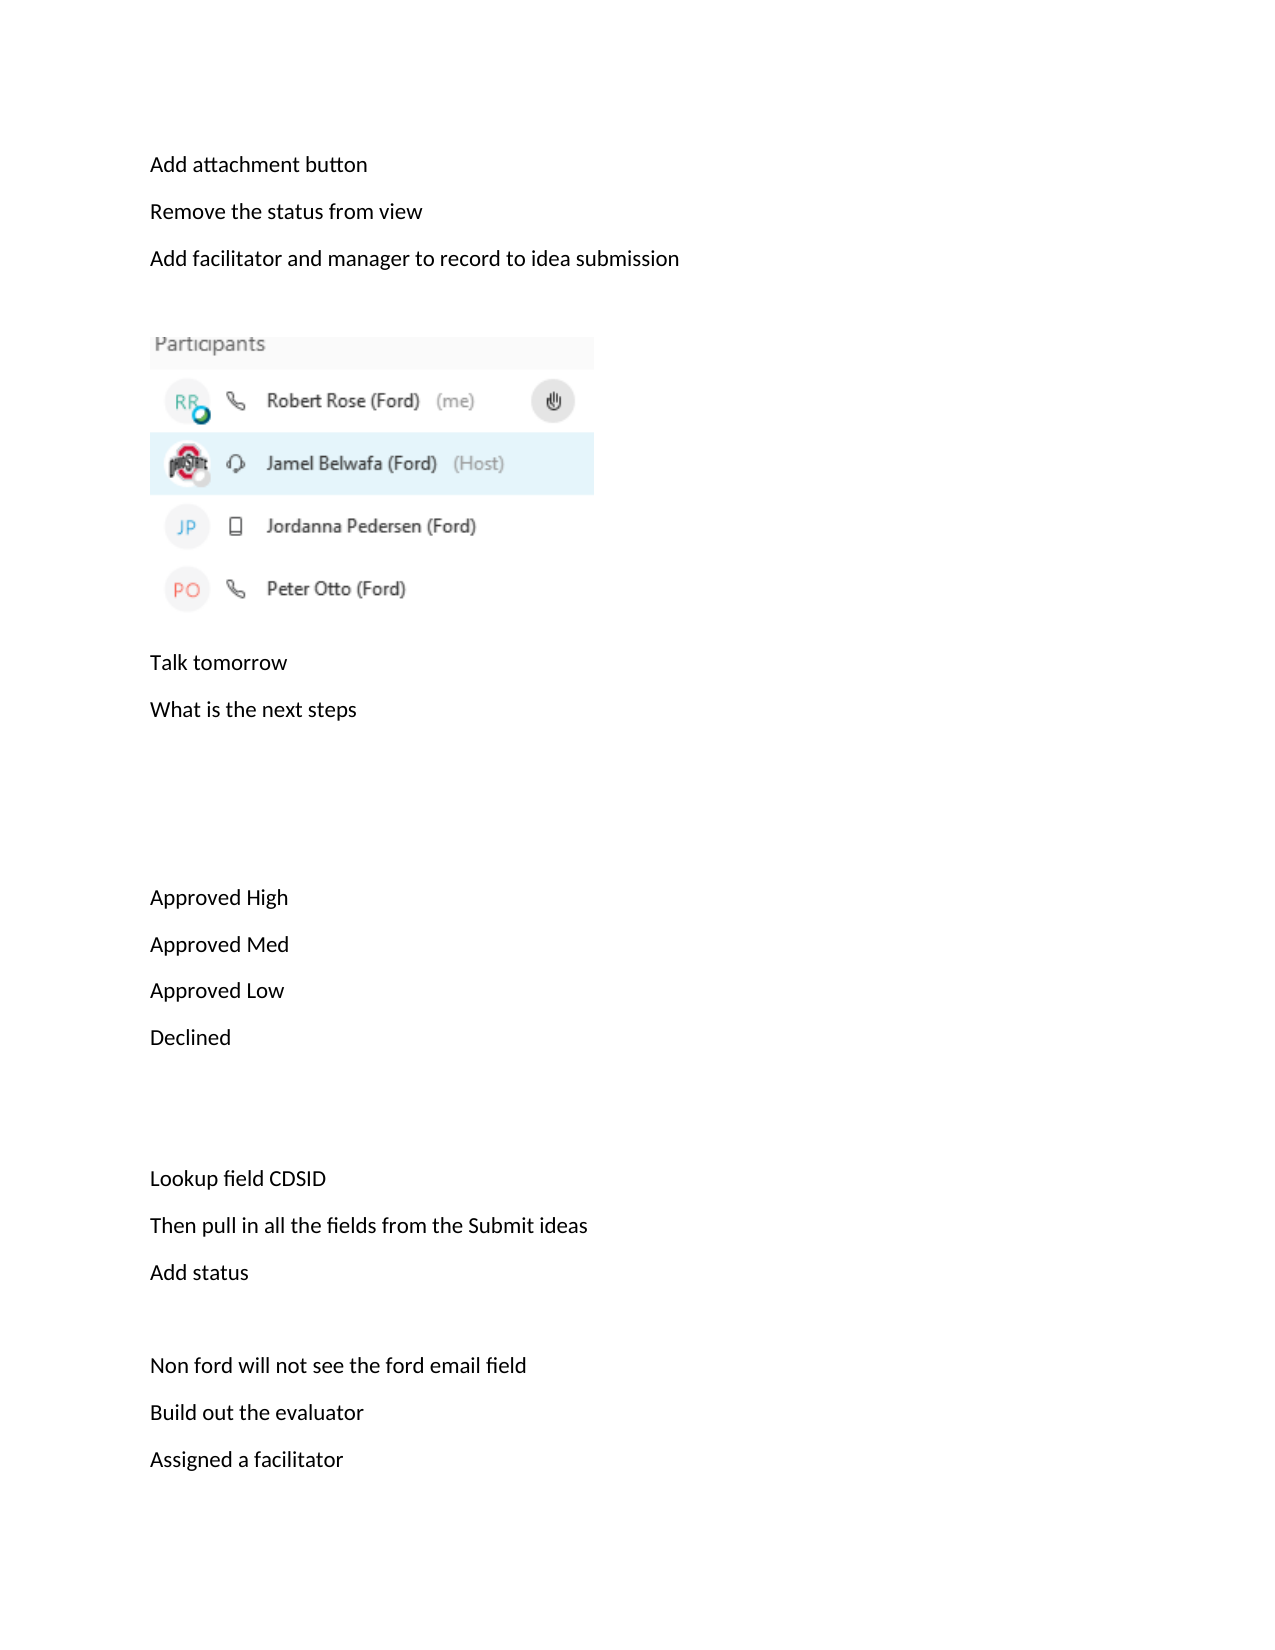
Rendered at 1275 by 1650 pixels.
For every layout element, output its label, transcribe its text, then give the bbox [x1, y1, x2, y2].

text Approved High [150, 883, 1125, 911]
text Approved Low [150, 977, 1125, 1005]
text Remove the status from view [150, 197, 1125, 225]
text Assigned a facilitator [150, 1445, 1125, 1473]
text Add facilitator and manager to record to idea submission [150, 244, 1125, 272]
text Talk tomorrow [150, 648, 1125, 677]
text Lookup field CDSID [150, 1164, 1125, 1192]
text What is the next steps [150, 695, 1125, 723]
text Then pull in all the fields from the Submit ideas [150, 1211, 1125, 1239]
text Non ford will not see the ford email field [150, 1352, 1125, 1380]
picture [150, 337, 594, 630]
text Add status [150, 1258, 1125, 1286]
text Declined [150, 1023, 1125, 1052]
text Approved Med [150, 930, 1125, 958]
text Add attachment button [150, 150, 1125, 178]
text Build out the evaluator [150, 1398, 1125, 1427]
